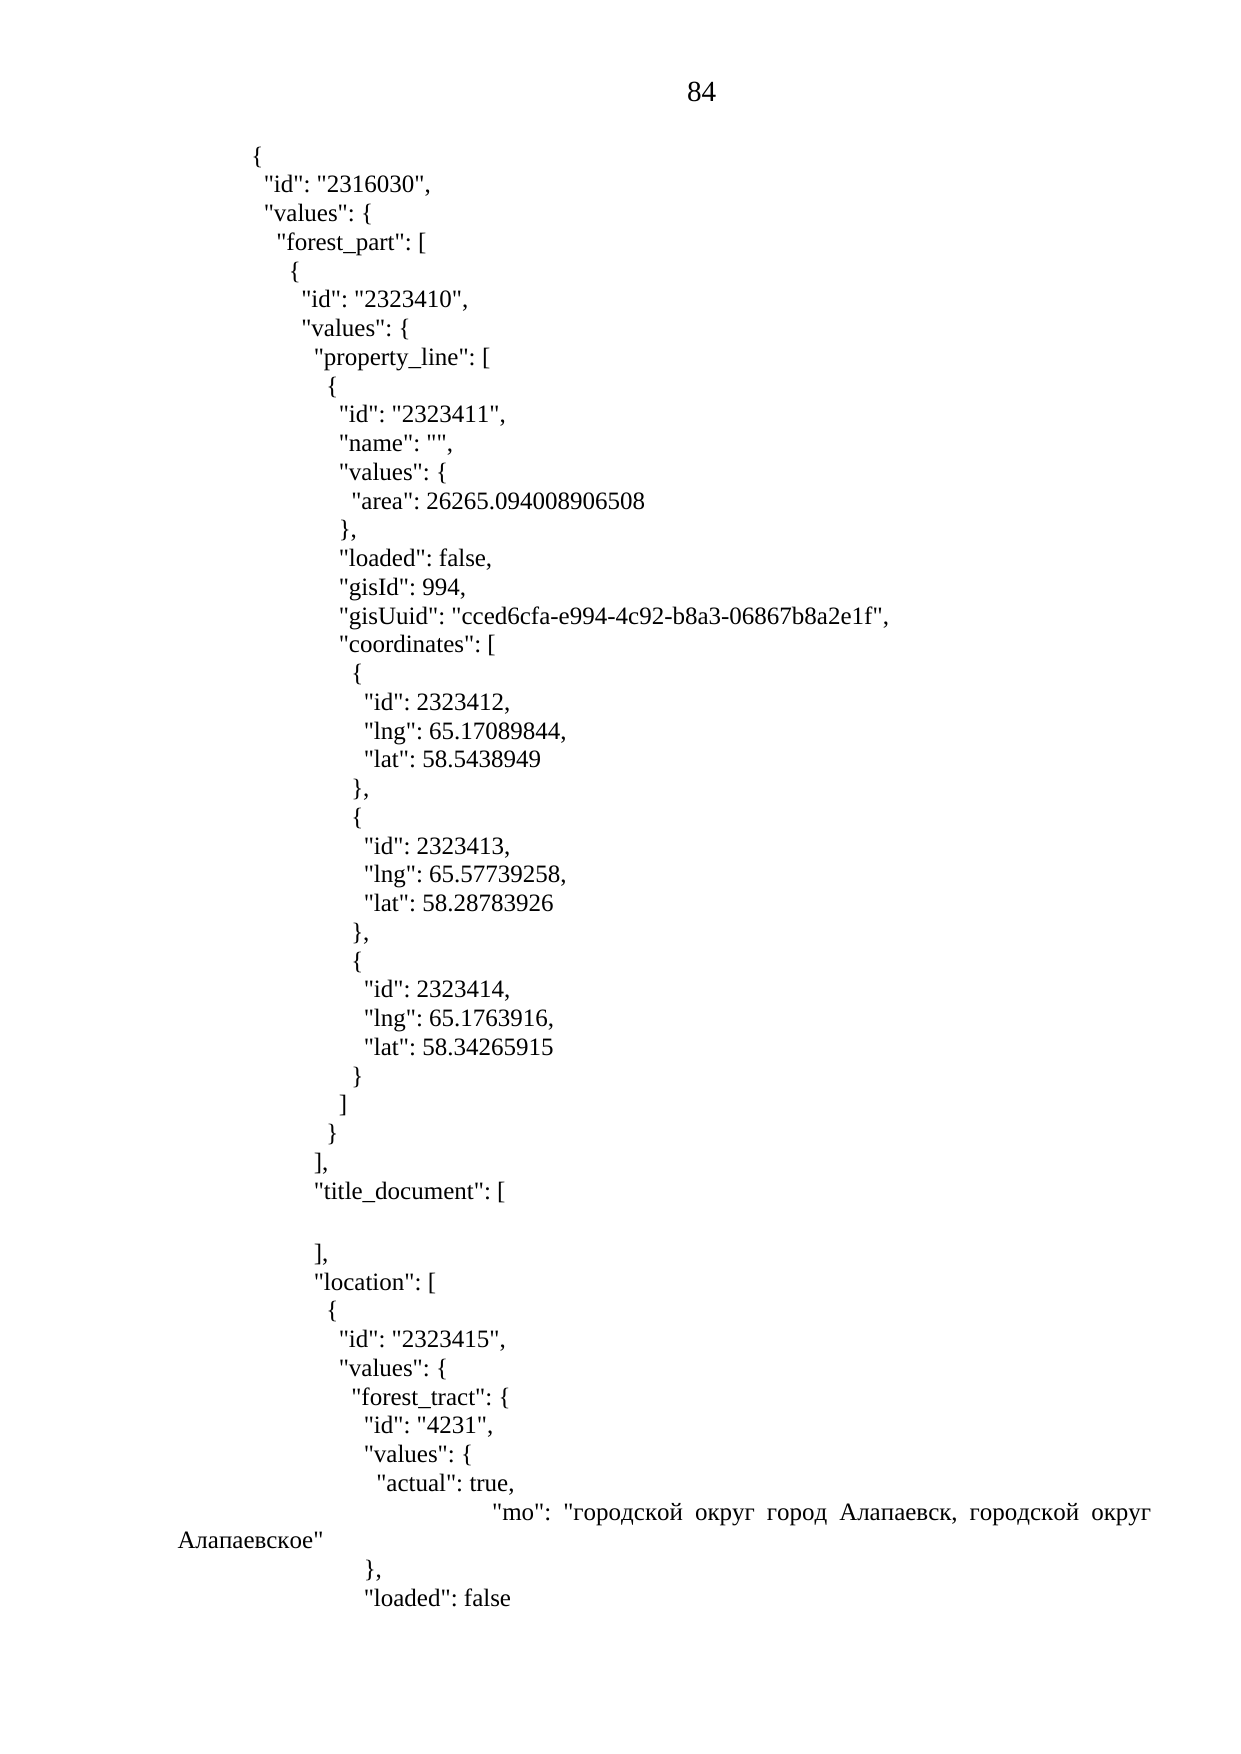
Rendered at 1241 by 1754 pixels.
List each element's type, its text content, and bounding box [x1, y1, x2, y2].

text "lng": 65.1763916, [177, 1003, 1152, 1032]
text "gisUuid": "cced6cfa-e994-4c92-b8a3-06867b8a2e1f", [177, 601, 1152, 629]
text { [177, 256, 1152, 284]
text "id": 2323412, [177, 687, 1152, 716]
text { [177, 1296, 1152, 1324]
text "forest_part": [ [177, 227, 1152, 256]
text "values": { [177, 313, 1152, 342]
text "lat": 58.5438949 [177, 744, 1152, 773]
text { [177, 946, 1152, 974]
text "name": "", [177, 428, 1152, 457]
text "values": { [177, 457, 1152, 486]
text ], [177, 1238, 1152, 1267]
text "mo": "городской округ город Алапаевск, городской округ Алапаевское" [177, 1497, 1152, 1554]
text }, [177, 917, 1152, 946]
text "values": { [177, 1353, 1152, 1382]
text "lng": 65.17089844, [177, 716, 1152, 744]
text ] [177, 1089, 1152, 1118]
text { [177, 141, 1152, 169]
text }, [177, 1554, 1152, 1583]
text "id": "2323415", [177, 1324, 1152, 1353]
text "gisId": 994, [177, 572, 1152, 601]
text } [177, 1061, 1152, 1089]
text ], [177, 1147, 1152, 1176]
text "coordinates": [ [177, 629, 1152, 658]
text "id": "2323410", [177, 284, 1152, 313]
text { [177, 802, 1152, 831]
text }, [177, 773, 1152, 802]
text } [177, 1118, 1152, 1147]
text "loaded": false, [177, 543, 1152, 572]
text "forest_tract": { [177, 1382, 1152, 1411]
text "values": { [177, 198, 1152, 227]
text "actual": true, [177, 1468, 1152, 1497]
text "lng": 65.57739258, [177, 859, 1152, 888]
text "location": [ [177, 1267, 1152, 1296]
text "id": "4231", [177, 1411, 1152, 1439]
text "id": 2323413, [177, 831, 1152, 859]
text "title_document": [ [177, 1176, 1152, 1204]
text "id": "2323411", [177, 399, 1152, 428]
text { [177, 658, 1152, 687]
text "id": "2316030", [177, 169, 1152, 198]
text "lat": 58.34265915 [177, 1032, 1152, 1061]
text "id": 2323414, [177, 974, 1152, 1003]
text "property_line": [ [177, 342, 1152, 371]
text "values": { [177, 1439, 1152, 1468]
text }, [177, 514, 1152, 543]
text "loaded": false [177, 1583, 1152, 1612]
text "area": 26265.094008906508 [177, 486, 1152, 514]
text { [177, 371, 1152, 399]
text "lat": 58.28783926 [177, 888, 1152, 917]
